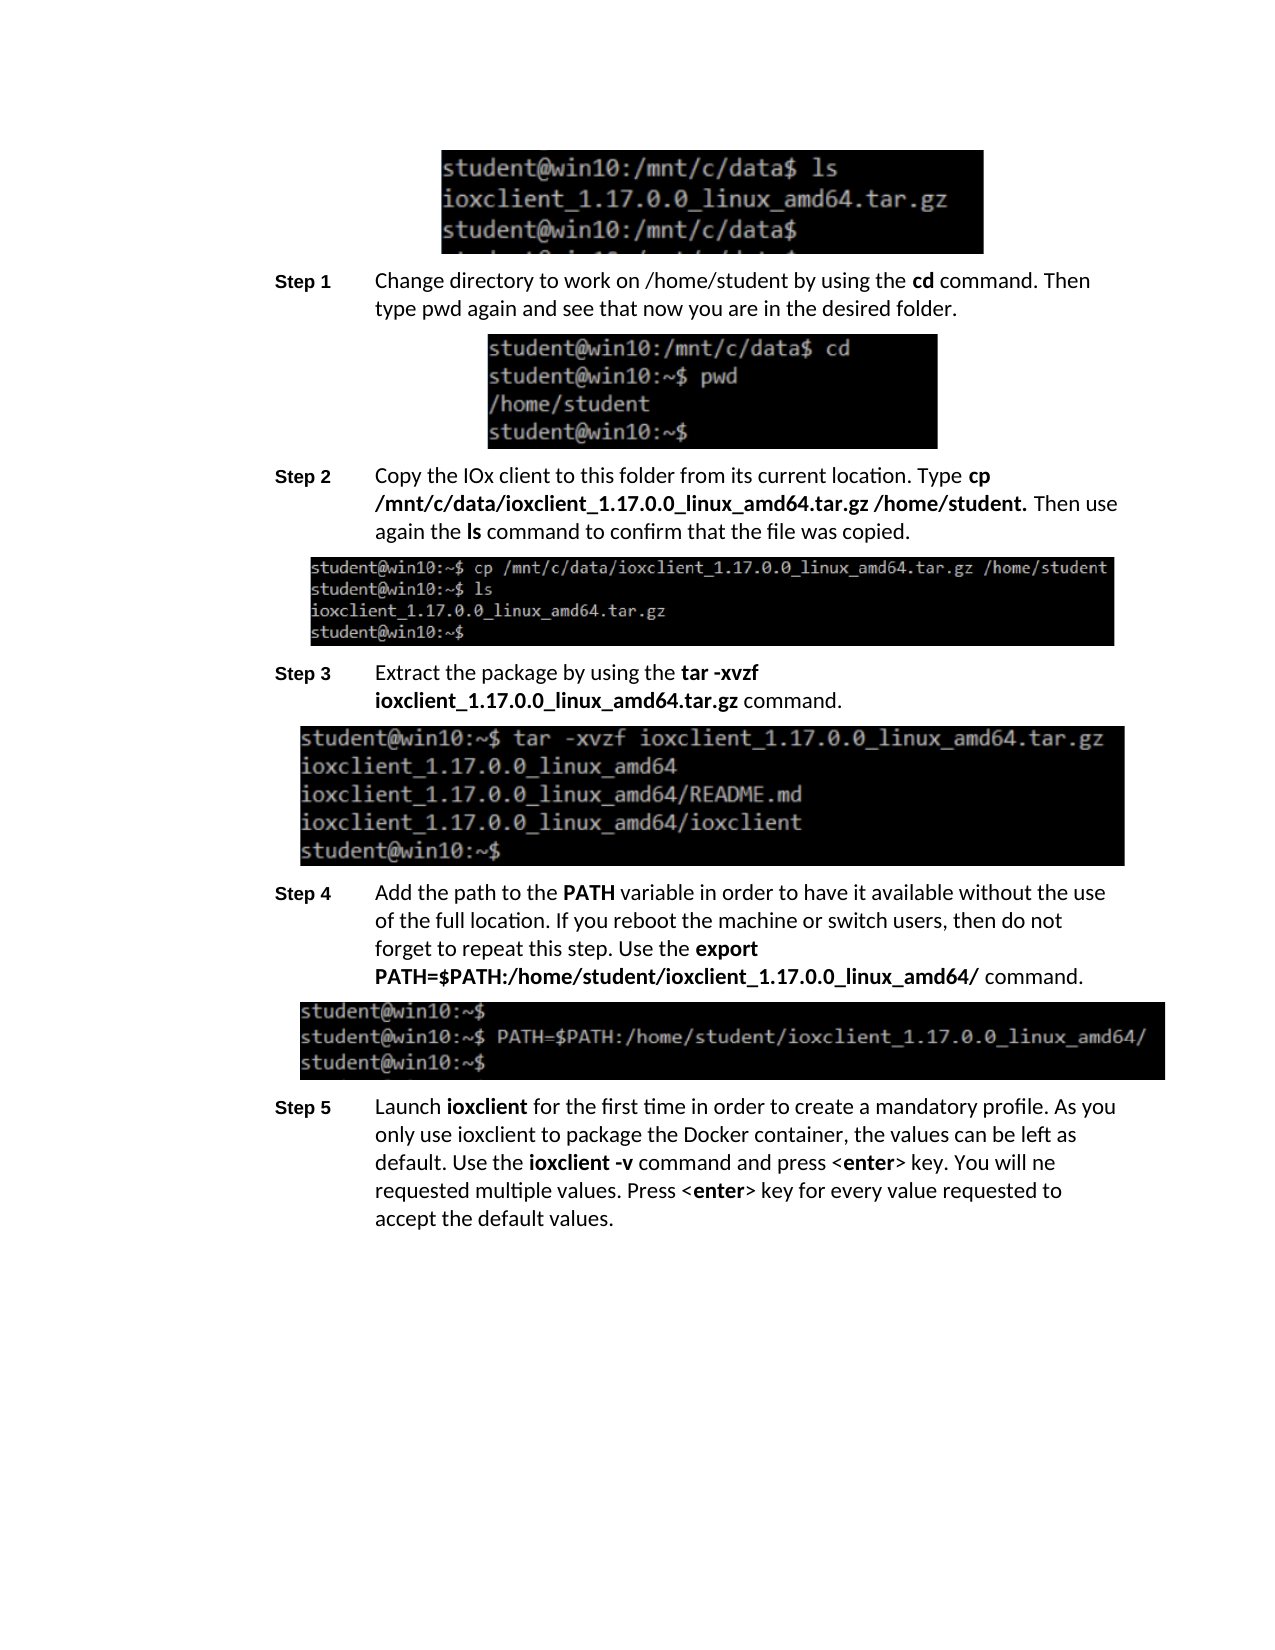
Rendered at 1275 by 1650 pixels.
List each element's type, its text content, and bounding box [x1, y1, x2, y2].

list Extract the package by using the tar -xvzf ioxclient_1.17.0.0_linux_amd64.tar.gz command. [274, 658, 1125, 714]
picture [441, 150, 984, 254]
picture [300, 1002, 1166, 1080]
list Launch ioxclient for the first time in order to create a mandatory profile. As you only use ioxclient to package the Docker container, the values can be left as default. Use the ioxclient -v command and press <enter> key. You will ne requested multiple values. Press <enter> key for every value requested to accept the default values. [274, 1092, 1125, 1232]
list Copy the IOx client to this folder from its current location. Type cp /mnt/c/data/ioxclient_1.17.0.0_linux_amd64.tar.gz /home/student. Then use again the ls command to confirm that the file was copied. [274, 461, 1125, 545]
list Add the path to the PATH variable in order to have it available without the use of the full location. If you reboot the machine or switch users, then do not forget to repeat this step. Use the export PATH=$PATH:/home/student/ioxclient_1.17.0.0_linux_amd64/ command. [274, 878, 1125, 990]
picture [310, 557, 1115, 646]
picture [487, 334, 938, 449]
picture [300, 726, 1125, 866]
list Change directory to work on /home/student by using the cd command. Then type pwd again and see that now you are in the desired folder. [274, 266, 1125, 322]
